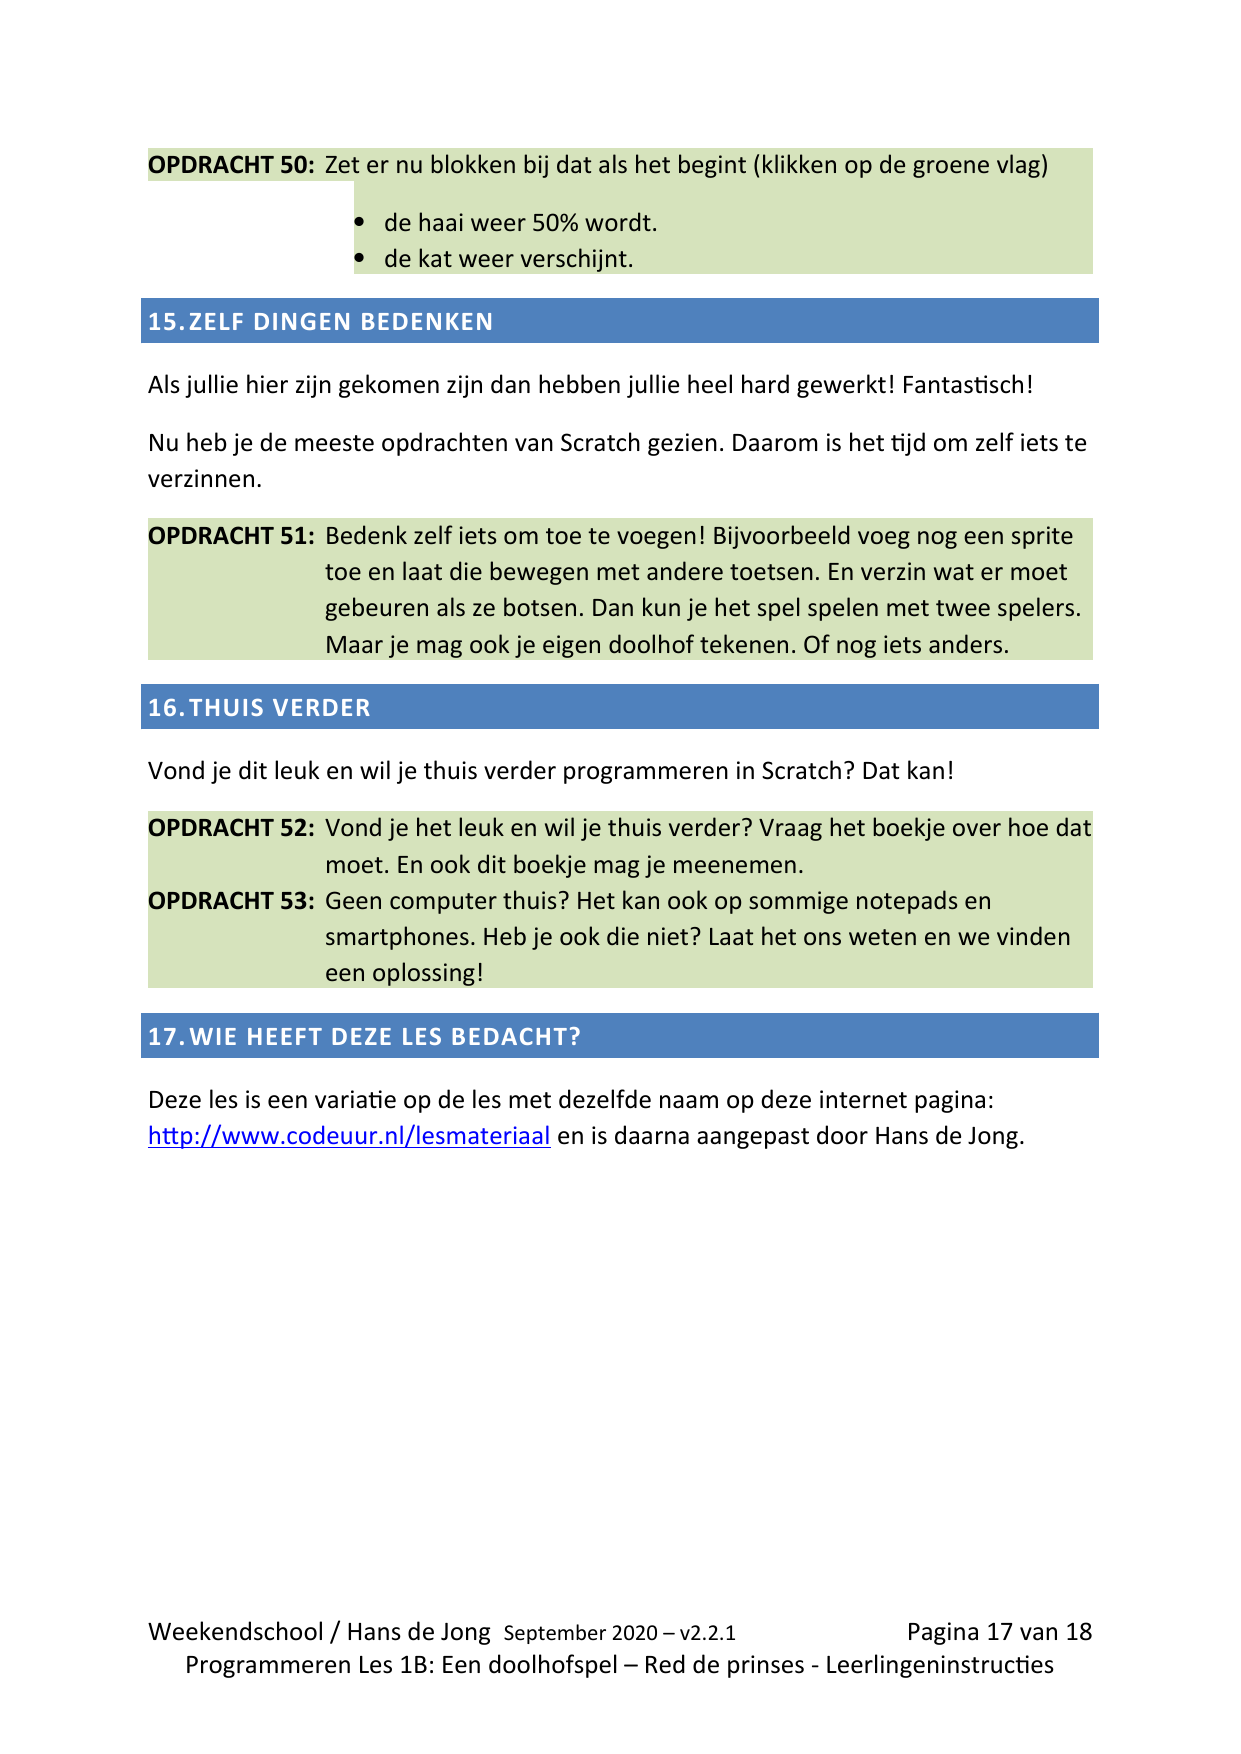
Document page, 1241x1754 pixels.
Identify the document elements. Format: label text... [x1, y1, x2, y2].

subtitle Thuis verder [148, 690, 1093, 723]
subtitle Zelf dingen bedenken [148, 304, 1093, 337]
subtitle Wie heeft deze les bedacht? [148, 1019, 1093, 1052]
text Als jullie hier zijn gekomen zijn dan hebben jullie heel hard gewerkt! Fantastisch! [148, 368, 1093, 401]
text Bedenk zelf iets om toe te voegen! Bijvoorbeeld voeg nog een sprite toe en laat die bewegen met andere toetsen. En verzin wat er moet gebeuren als ze botsen. Dan kun je het spel spelen met twee spelers. Maar je mag ook je eigen doolhof tekenen. Of nog iets anders. [148, 518, 1093, 660]
text Vond je dit leuk en wil je thuis verder programmeren in Scratch? Dat kan! [148, 753, 1093, 786]
text Geen computer thuis? Het kan ook op sommige notepads en smartphones. Heb je ook die niet? Laat het ons weten en we vinden een oplossing! [148, 883, 1093, 988]
text Deze les is een variatie op de les met dezelfde naam op deze internet pagina: http://www.codeuur.nl/lesmateriaal en is daarna aangepast door Hans de Jong. [148, 1082, 1093, 1151]
text Vond je het leuk en wil je thuis verder? Vraag het boekje over hoe dat moet. En ook dit boekje mag je meenemen. [148, 811, 1093, 880]
text Nu heb je de meeste opdrachten van Scratch gezien. Daarom is het tijd om zelf iets te verzinnen. [148, 425, 1093, 494]
text de haai weer 50% wordt. [354, 205, 1093, 238]
text de kat weer verschijnt. [354, 241, 1093, 274]
text Zet er nu blokken bij dat als het begint (klikken op de groene vlag) [148, 148, 1093, 181]
